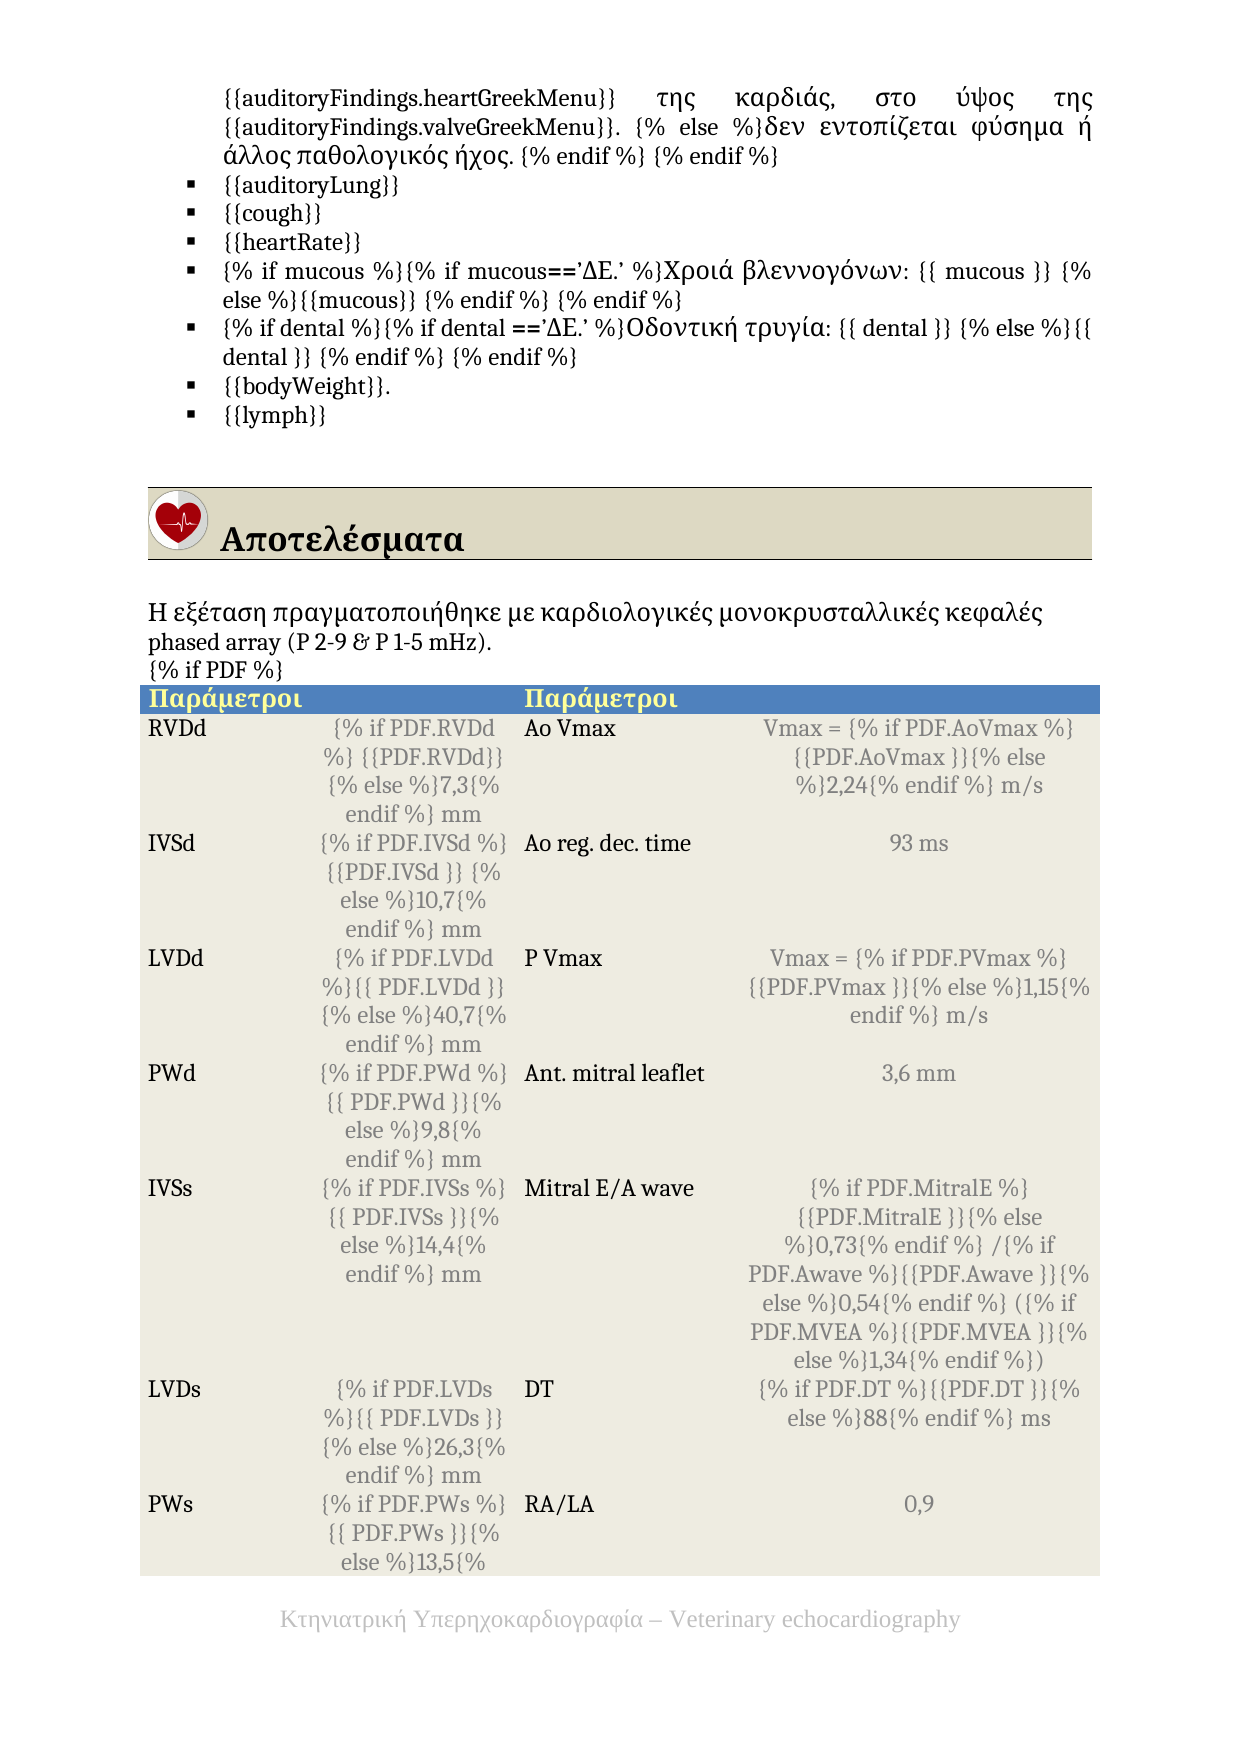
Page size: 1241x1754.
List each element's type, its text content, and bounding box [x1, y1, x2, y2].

list {{bodyWeight}}. [185, 372, 1092, 401]
table_header [738, 685, 1100, 714]
table_cell Ao Vmax [517, 714, 738, 829]
table_cell {% if PDF.PWd %}{{ PDF.PWd }}{% else %}9,8{% endif %} mm [310, 1059, 517, 1174]
text {% if PDF %} [148, 656, 1092, 685]
table_cell LVDs [140, 1375, 310, 1490]
text Αποτελέσματα [148, 488, 1092, 559]
table_cell {% if PDF.MitralE %}{{PDF.MitralE }}{% else %}0,73{% endif %} /{% if PDF.Awave %}{{PDF.Awave }}{% else %}0,54{% endif %} ({% if PDF.MVEA %}{{PDF.MVEA }}{% else %}1,34{% endif %}) [738, 1174, 1100, 1375]
picture [147, 490, 209, 551]
table_header Παράμετροι [140, 685, 310, 714]
table_cell IVSs [140, 1174, 310, 1375]
table_cell 0,9 [738, 1490, 1100, 1576]
table_cell Mitral E/A wave [517, 1174, 738, 1375]
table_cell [310, 1490, 517, 1576]
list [185, 84, 1092, 171]
table_cell {% if PDF.LVDd %}{{ PDF.LVDd }}{% else %}40,7{% endif %} mm [310, 944, 517, 1059]
table_cell Ant. mitral leaflet [517, 1059, 738, 1174]
table_cell 93 ms [738, 829, 1100, 944]
table_cell {% if PDF.IVSs %}{{ PDF.IVSs }}{% else %}14,4{% endif %} mm [310, 1174, 517, 1375]
list {{auditoryLung}} [185, 171, 1092, 199]
table_cell RVDd [140, 714, 310, 829]
table_cell Vmax = {% if PDF.AoVmax %}{{PDF.AoVmax }}{% else %}2,24{% endif %} m/s [738, 714, 1100, 829]
text Η εξέταση πραγματοποιήθηκε με καρδιολογικές μονοκρυσταλλικές κεφαλές phased array (P 2-9 & P 1-5 mHz). [148, 599, 1092, 656]
table_cell Vmax = {% if PDF.PVmax %}{{PDF.PVmax }}{% else %}1,15{% endif %} m/s [738, 944, 1100, 1059]
table_cell Ao reg. dec. time [517, 829, 738, 944]
table_cell PWs [140, 1490, 310, 1576]
table_cell IVSd [140, 829, 310, 944]
table_cell LVDd [140, 944, 310, 1059]
table_header Παράμετροι [517, 685, 738, 714]
table_cell {% if PDF.IVSd %}{{PDF.IVSd }} {% else %}10,7{% endif %} mm [310, 829, 517, 944]
list {{cough}} [185, 199, 1092, 228]
table_cell 3,6 mm [738, 1059, 1100, 1174]
table_cell {% if PDF.DT %}{{PDF.DT }}{% else %}88{% endif %} ms [738, 1375, 1100, 1490]
list {{heartRate}} [185, 228, 1092, 257]
list {% if dental %}{% if dental ==’ΔΕ.’ %}Οδοντική τρυγία: {{ dental }} {% else %}{{ dental }} {% endif %} {% endif %} [185, 314, 1092, 372]
table_cell {% if PDF.RVDd %} {{PDF.RVDd}}{% else %}7,3{% endif %} mm [310, 714, 517, 829]
table_cell DT [517, 1375, 738, 1490]
list {% if mucous %}{% if mucous==’ΔΕ.’ %}Χροιά βλεννογόνων: {{ mucous }} {% else %}{{mucous}} {% endif %} {% endif %} [185, 257, 1092, 314]
table_header [310, 685, 517, 714]
table_cell P Vmax [517, 944, 738, 1059]
table_cell {% if PDF.LVDs %}{{ PDF.LVDs }}{% else %}26,3{% endif %} mm [310, 1375, 517, 1490]
table_cell RA/LA [517, 1490, 738, 1576]
list {{lymph}} [185, 401, 1092, 429]
table_cell PWd [140, 1059, 310, 1174]
